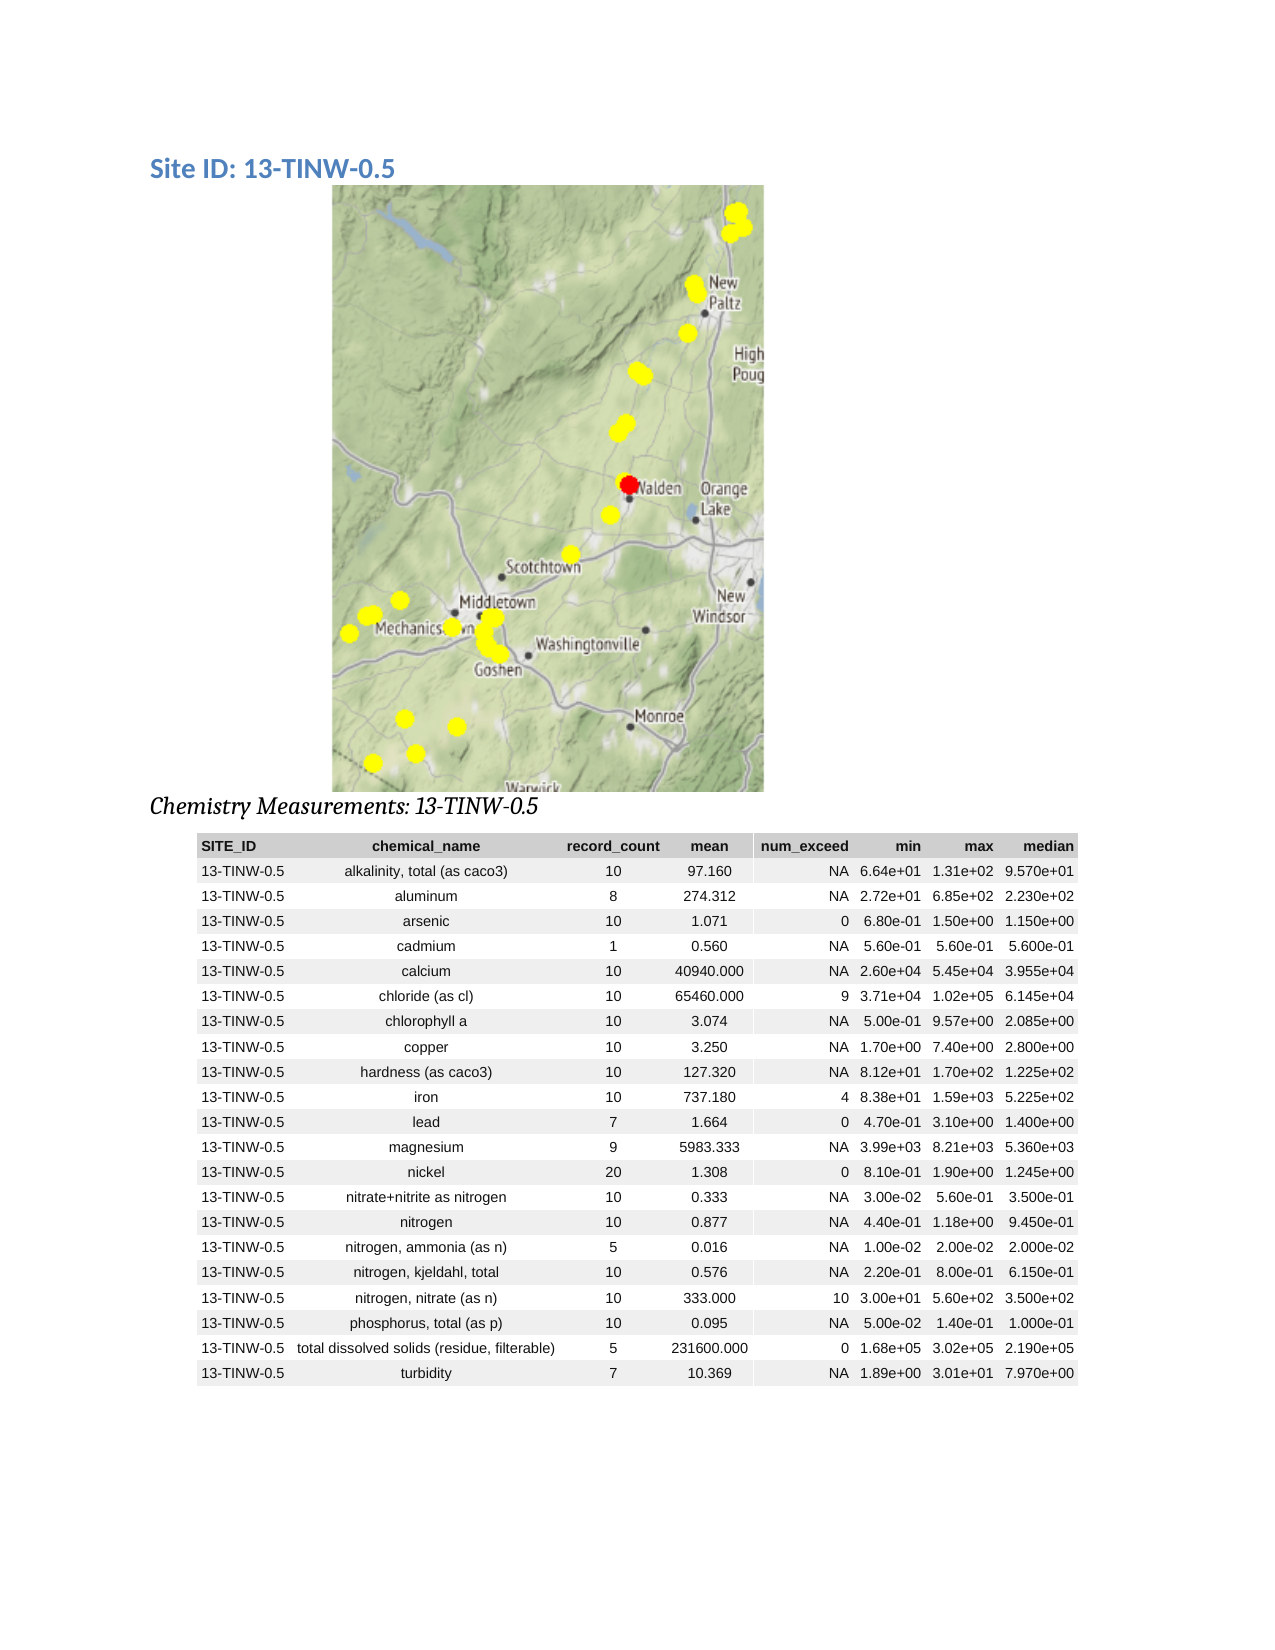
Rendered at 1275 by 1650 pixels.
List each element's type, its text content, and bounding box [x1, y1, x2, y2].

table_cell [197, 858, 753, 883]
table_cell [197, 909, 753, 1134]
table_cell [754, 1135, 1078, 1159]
picture [168, 185, 927, 792]
text Chemistry Measurements: 13-TINW-0.5 [150, 792, 1125, 821]
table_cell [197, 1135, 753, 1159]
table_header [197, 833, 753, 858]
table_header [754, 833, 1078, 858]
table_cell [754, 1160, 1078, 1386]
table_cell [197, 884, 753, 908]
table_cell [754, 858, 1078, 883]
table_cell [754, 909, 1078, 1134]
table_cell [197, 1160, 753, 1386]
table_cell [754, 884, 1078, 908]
